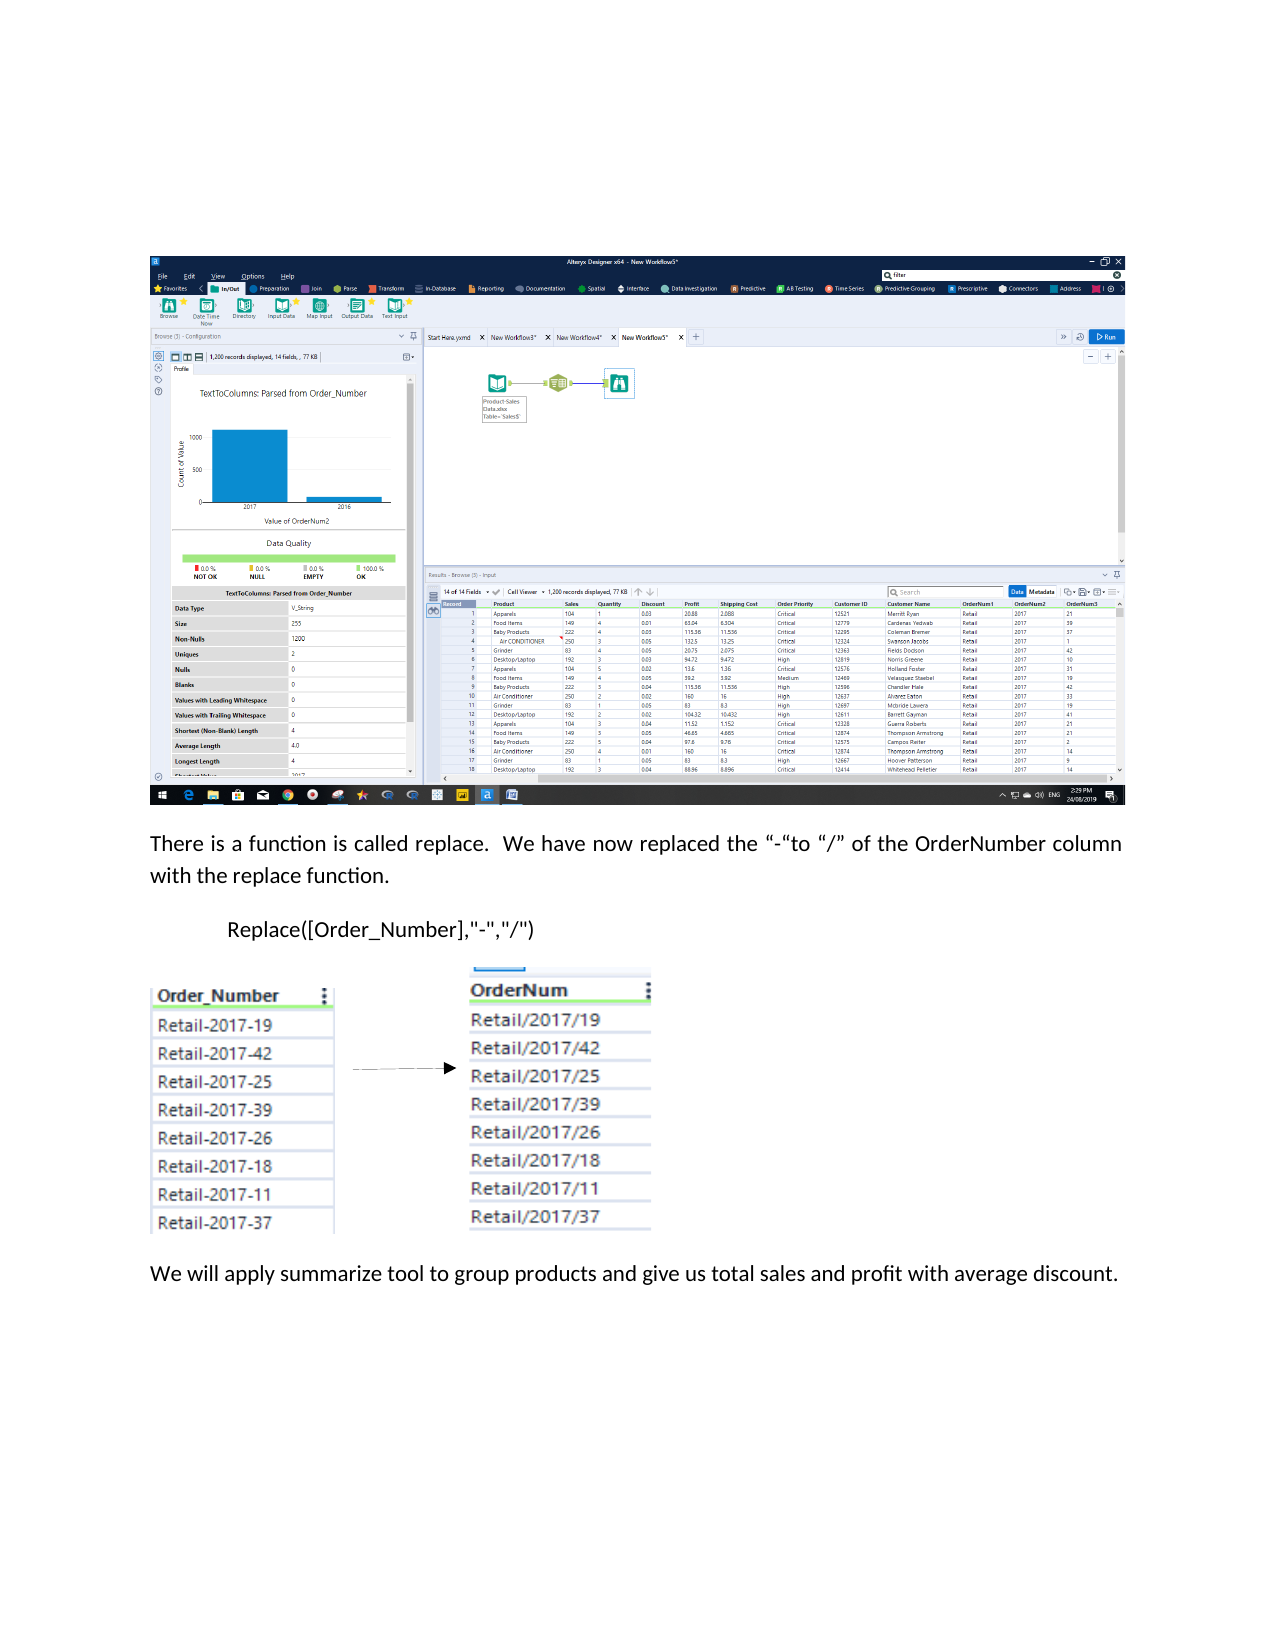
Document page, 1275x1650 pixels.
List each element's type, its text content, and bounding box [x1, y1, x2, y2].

picture [469, 967, 652, 1234]
picture [150, 256, 1125, 805]
picture [150, 988, 335, 1234]
text There is a function is called replace. We have now replaced the “-“to “/” of the OrderNumber column with the replace function. [150, 829, 1125, 890]
text We will apply summarize tool to group products and give us total sales and profit with average discount. [150, 1259, 1125, 1287]
text Replace([Order_Number],"-","/") [150, 915, 1125, 943]
